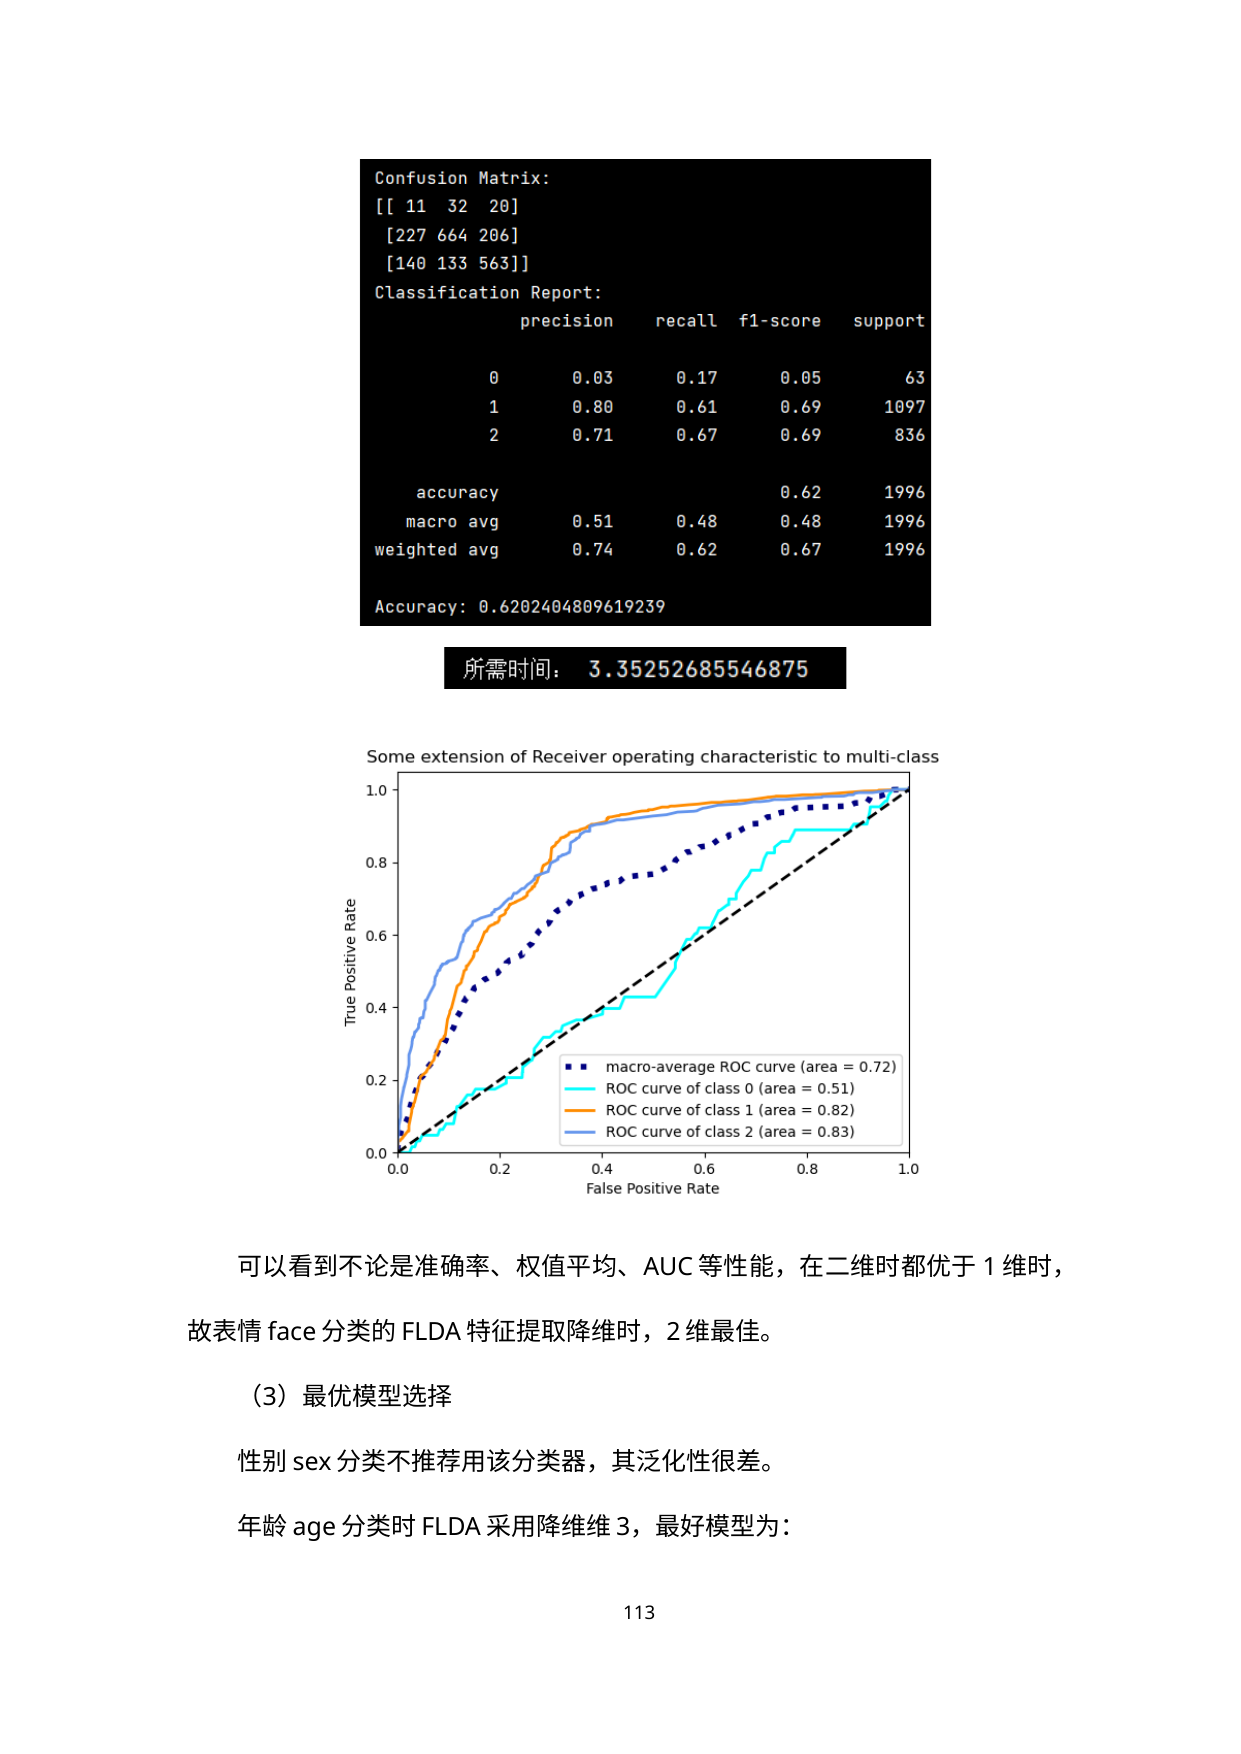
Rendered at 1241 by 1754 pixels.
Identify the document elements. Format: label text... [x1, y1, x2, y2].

picture [443, 647, 847, 689]
picture [315, 712, 975, 1207]
text 性别sex分类不推荐用该分类器，其泛化性很差。 [187, 1427, 1053, 1492]
text （3）最优模型选择 [187, 1362, 1053, 1427]
text 年龄age分类时FLDA采用降维维3，最好模型为： [187, 1492, 1053, 1557]
picture [359, 159, 932, 626]
text 可以看到不论是准确率、权值平均、AUC等性能，在二维时都优于1维时，故表情face分类的FLDA特征提取降维时，2维最佳。 [187, 1232, 1053, 1362]
